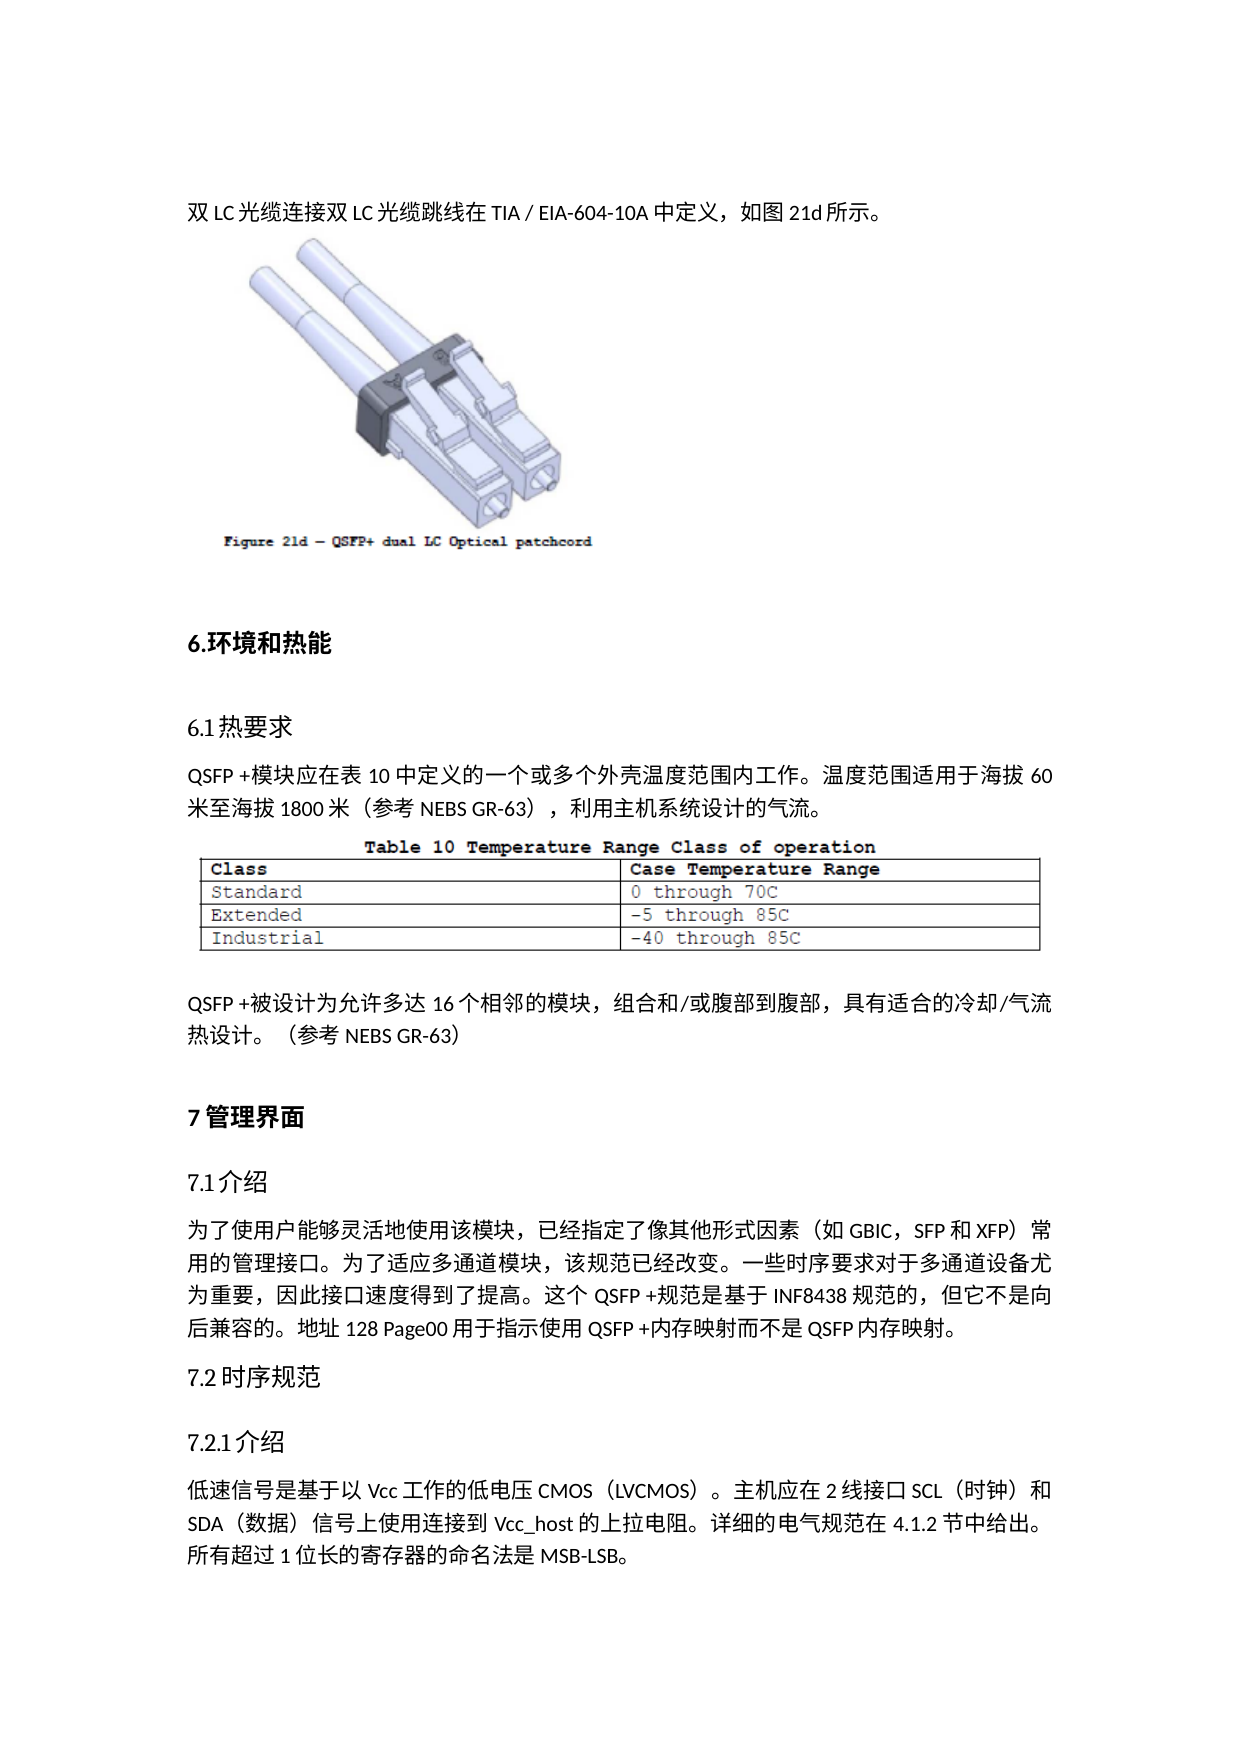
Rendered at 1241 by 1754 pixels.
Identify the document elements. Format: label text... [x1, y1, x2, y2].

text QSFP +模块应在表10中定义的一个或多个外壳温度范围内工作。温度范围适用于海拔60米至海拔1800米（参考NEBS GR-63），利用主机系统设计的气流。 [187, 758, 1053, 823]
text 低速信号是基于以Vcc工作的低电压CMOS（LVCMOS）。主机应在2线接口SCL（时钟）和SDA（数据）信号上使用连接到Vcc_host的上拉电阻。详细的电气规范在4.1.2节中给出。所有超过1位长的寄存器的命名法是MSB-LSB。 [187, 1473, 1053, 1571]
text 7.1介绍 [187, 1148, 1053, 1213]
text 7.2.1介绍 [187, 1408, 1053, 1473]
text 6.1热要求 [187, 693, 1053, 758]
text 为了使用户能够灵活地使用该模块，已经指定了像其他形式因素（如GBIC，SFP和XFP）常用的管理接口。为了适应多通道模块，该规范已经改变。一些时序要求对于多通道设备尤为重要，因此接口速度得到了提高。这个QSFP +规范是基于INF8438规范的，但它不是向后兼容的。地址128 Page00用于指示使用QSFP +内存映射而不是QSFP内存映射。 [187, 1213, 1053, 1343]
picture [187, 823, 1053, 960]
subtitle 6.环境和热能 [187, 609, 1053, 674]
picture [187, 227, 635, 576]
text 7.2时序规范 [187, 1343, 1053, 1408]
text 双LC光缆连接双LC光缆跳线在TIA / EIA-604-10A中定义，如图21d所示。 [187, 194, 1053, 227]
text QSFP +被设计为允许多达16个相邻的模块，组合和/或腹部到腹部，具有适合的冷却/气流热设计。（参考NEBS GR-63） [187, 986, 1053, 1051]
text 7管理界面 [187, 1083, 1053, 1148]
